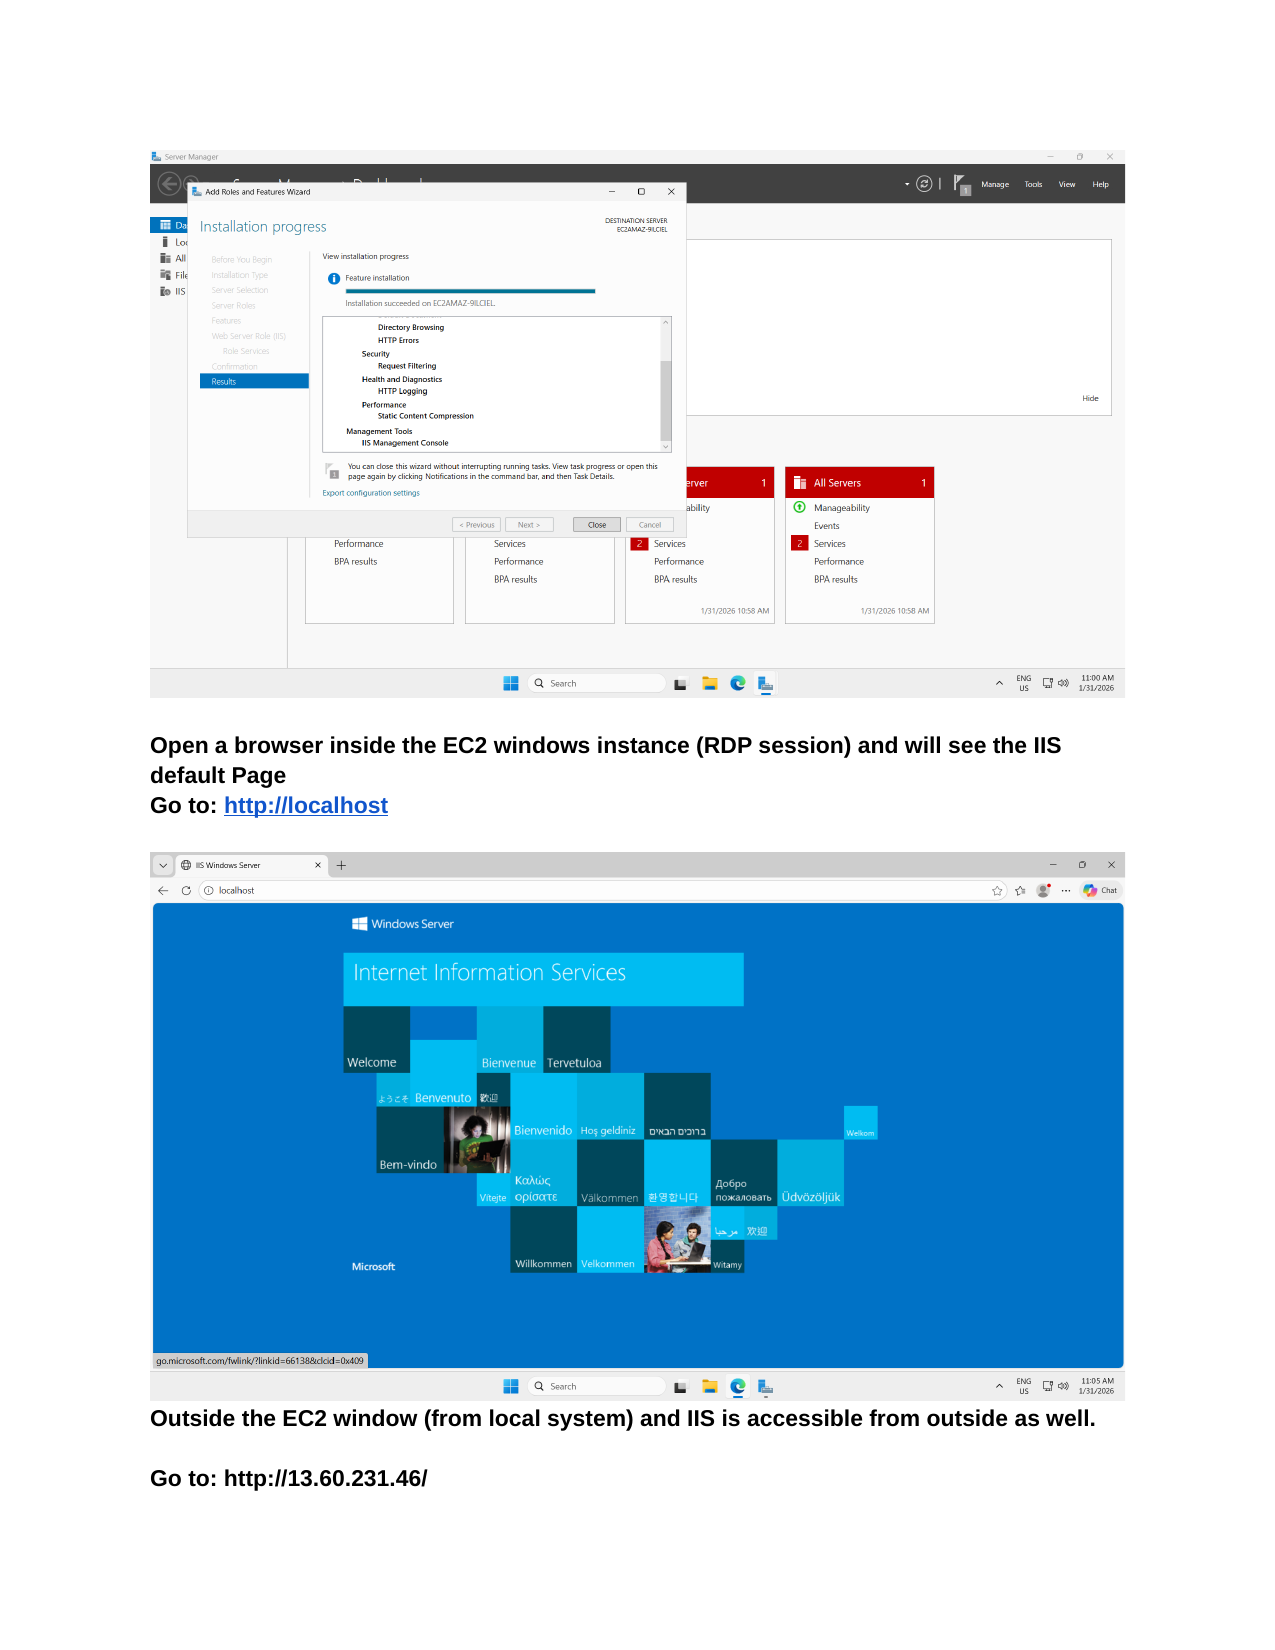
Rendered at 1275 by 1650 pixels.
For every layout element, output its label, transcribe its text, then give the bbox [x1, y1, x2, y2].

picture [150, 150, 1125, 698]
text Outside the EC2 window (from local system) and IIS is accessible from outside as well. [150, 1404, 1125, 1431]
text Go to: http://13.60.231.46/ [150, 1465, 1125, 1491]
text Open a browser inside the EC2 windows instance (RDP session) and will see the IIS default Page [150, 732, 1125, 788]
picture [150, 852, 1125, 1401]
text Go to: http://localhost [150, 792, 1125, 819]
